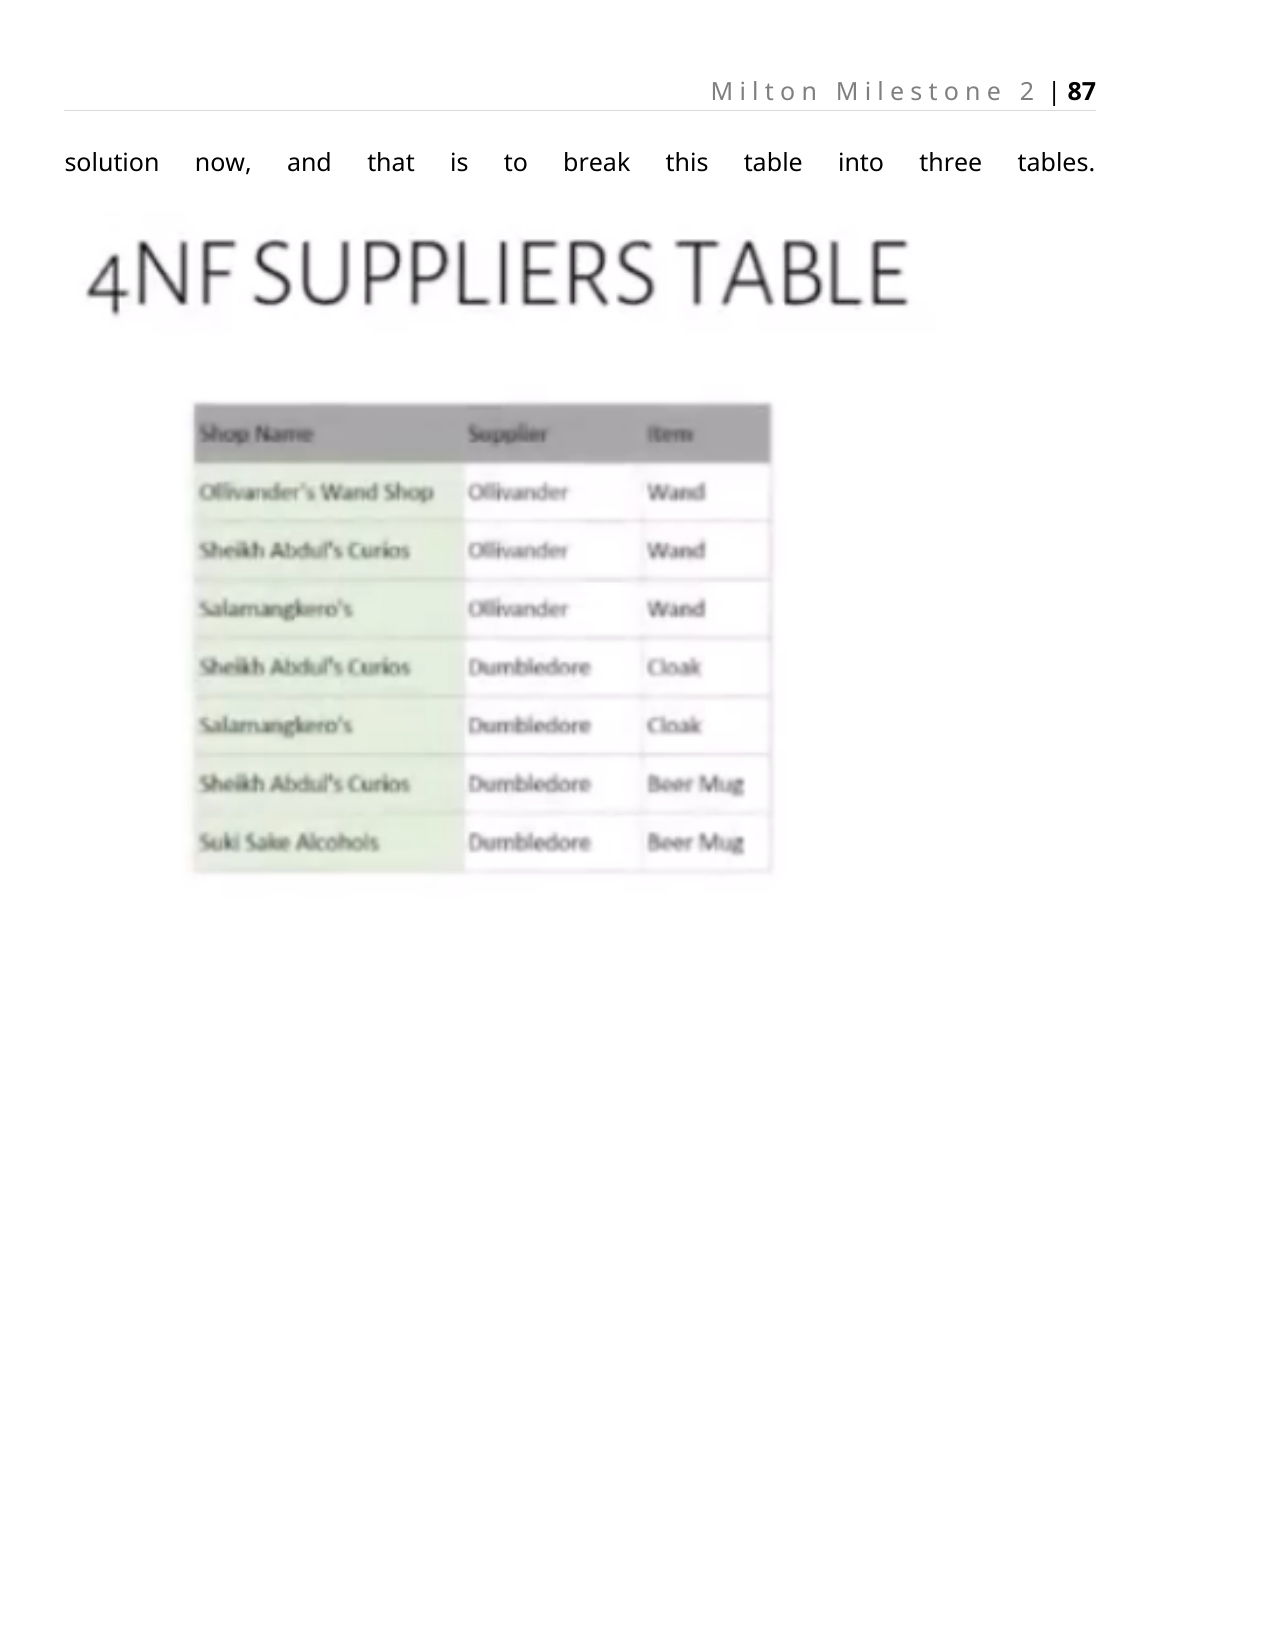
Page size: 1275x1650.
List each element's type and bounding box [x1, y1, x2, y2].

picture [64, 196, 937, 963]
text [64, 145, 1096, 962]
